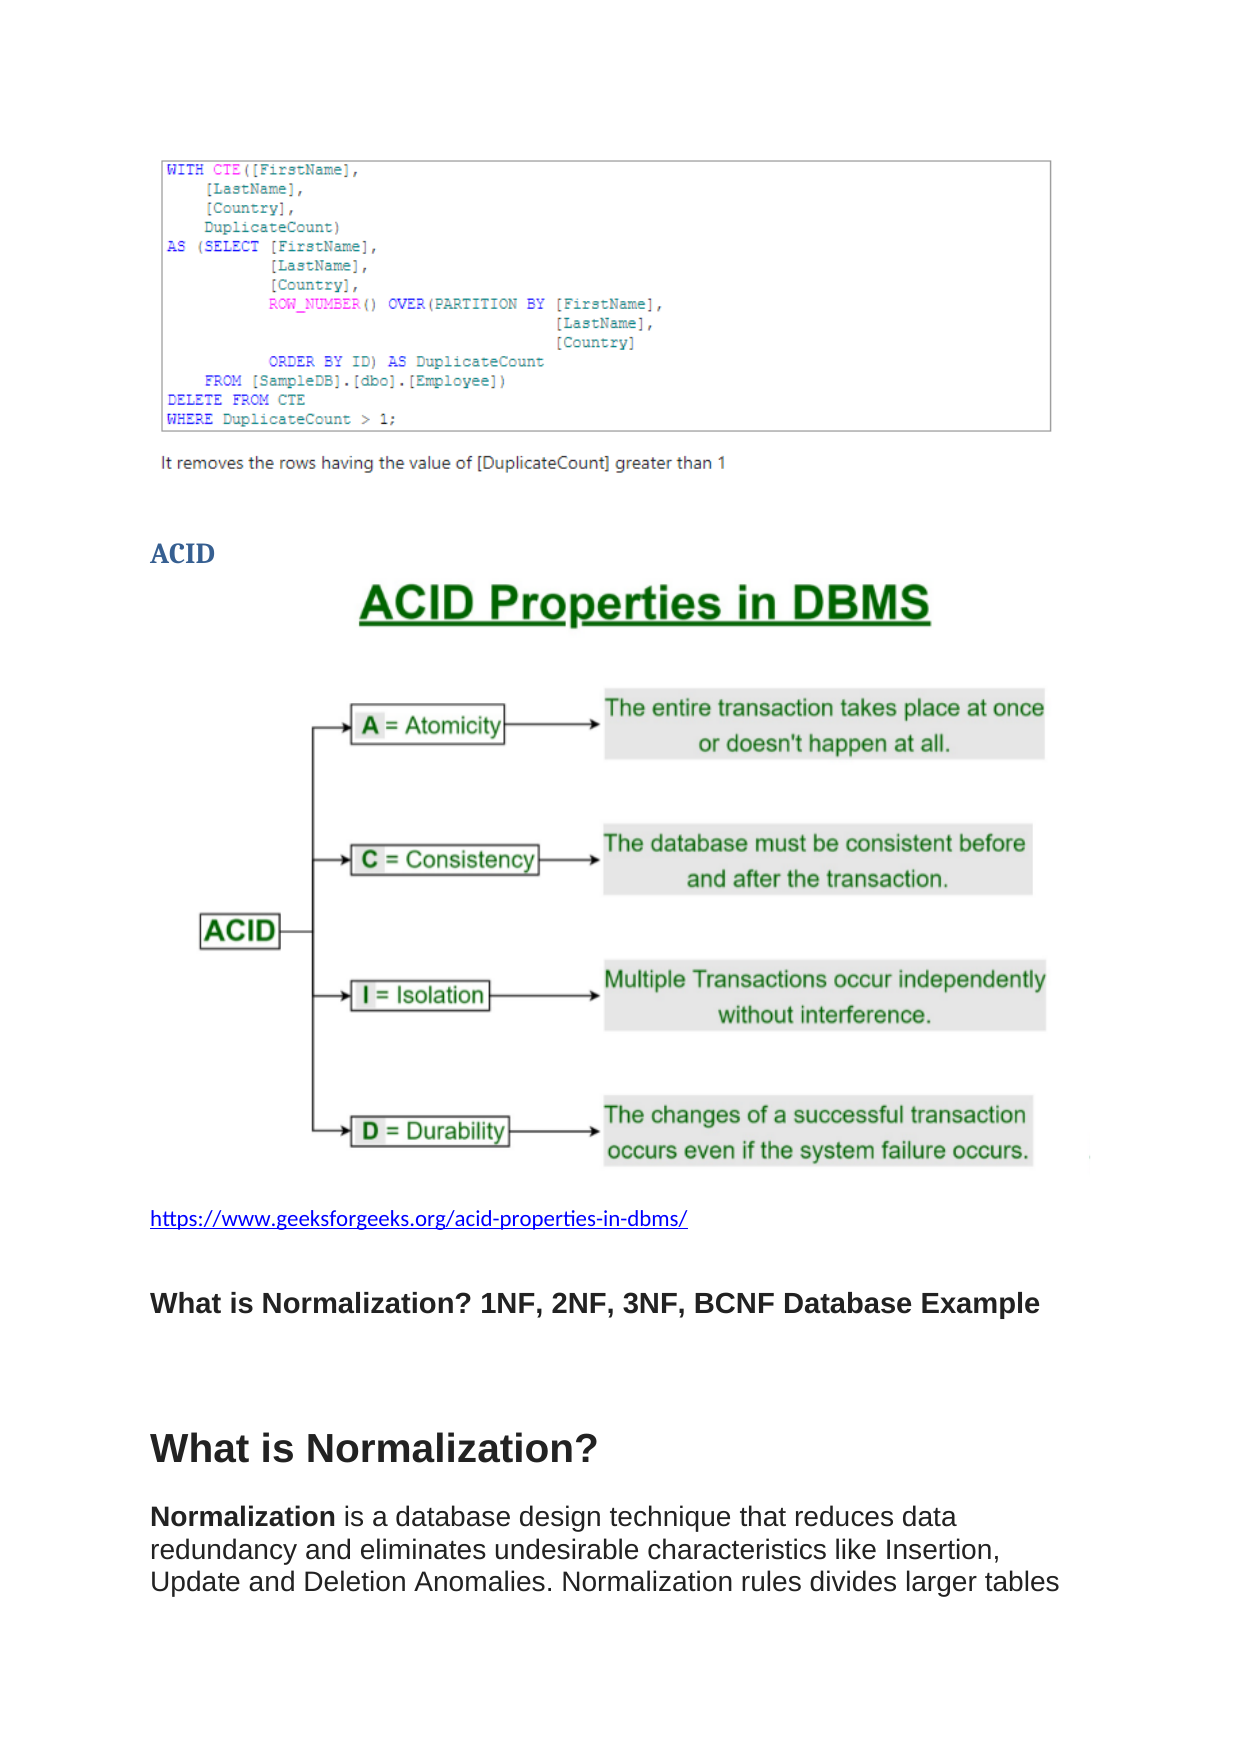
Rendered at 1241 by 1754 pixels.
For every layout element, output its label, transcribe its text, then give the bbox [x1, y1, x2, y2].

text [150, 1500, 1090, 1597]
picture [150, 150, 1091, 483]
picture [150, 575, 1091, 1179]
subtitle ACID [150, 537, 1090, 571]
subtitle What is Normalization? [150, 1378, 1090, 1471]
subtitle What is Normalization? 1NF, 2NF, 3NF, BCNF Database Example [150, 1286, 1090, 1319]
text https://www.geeksforgeeks.org/acid-properties-in-dbms/ [150, 1204, 1090, 1232]
